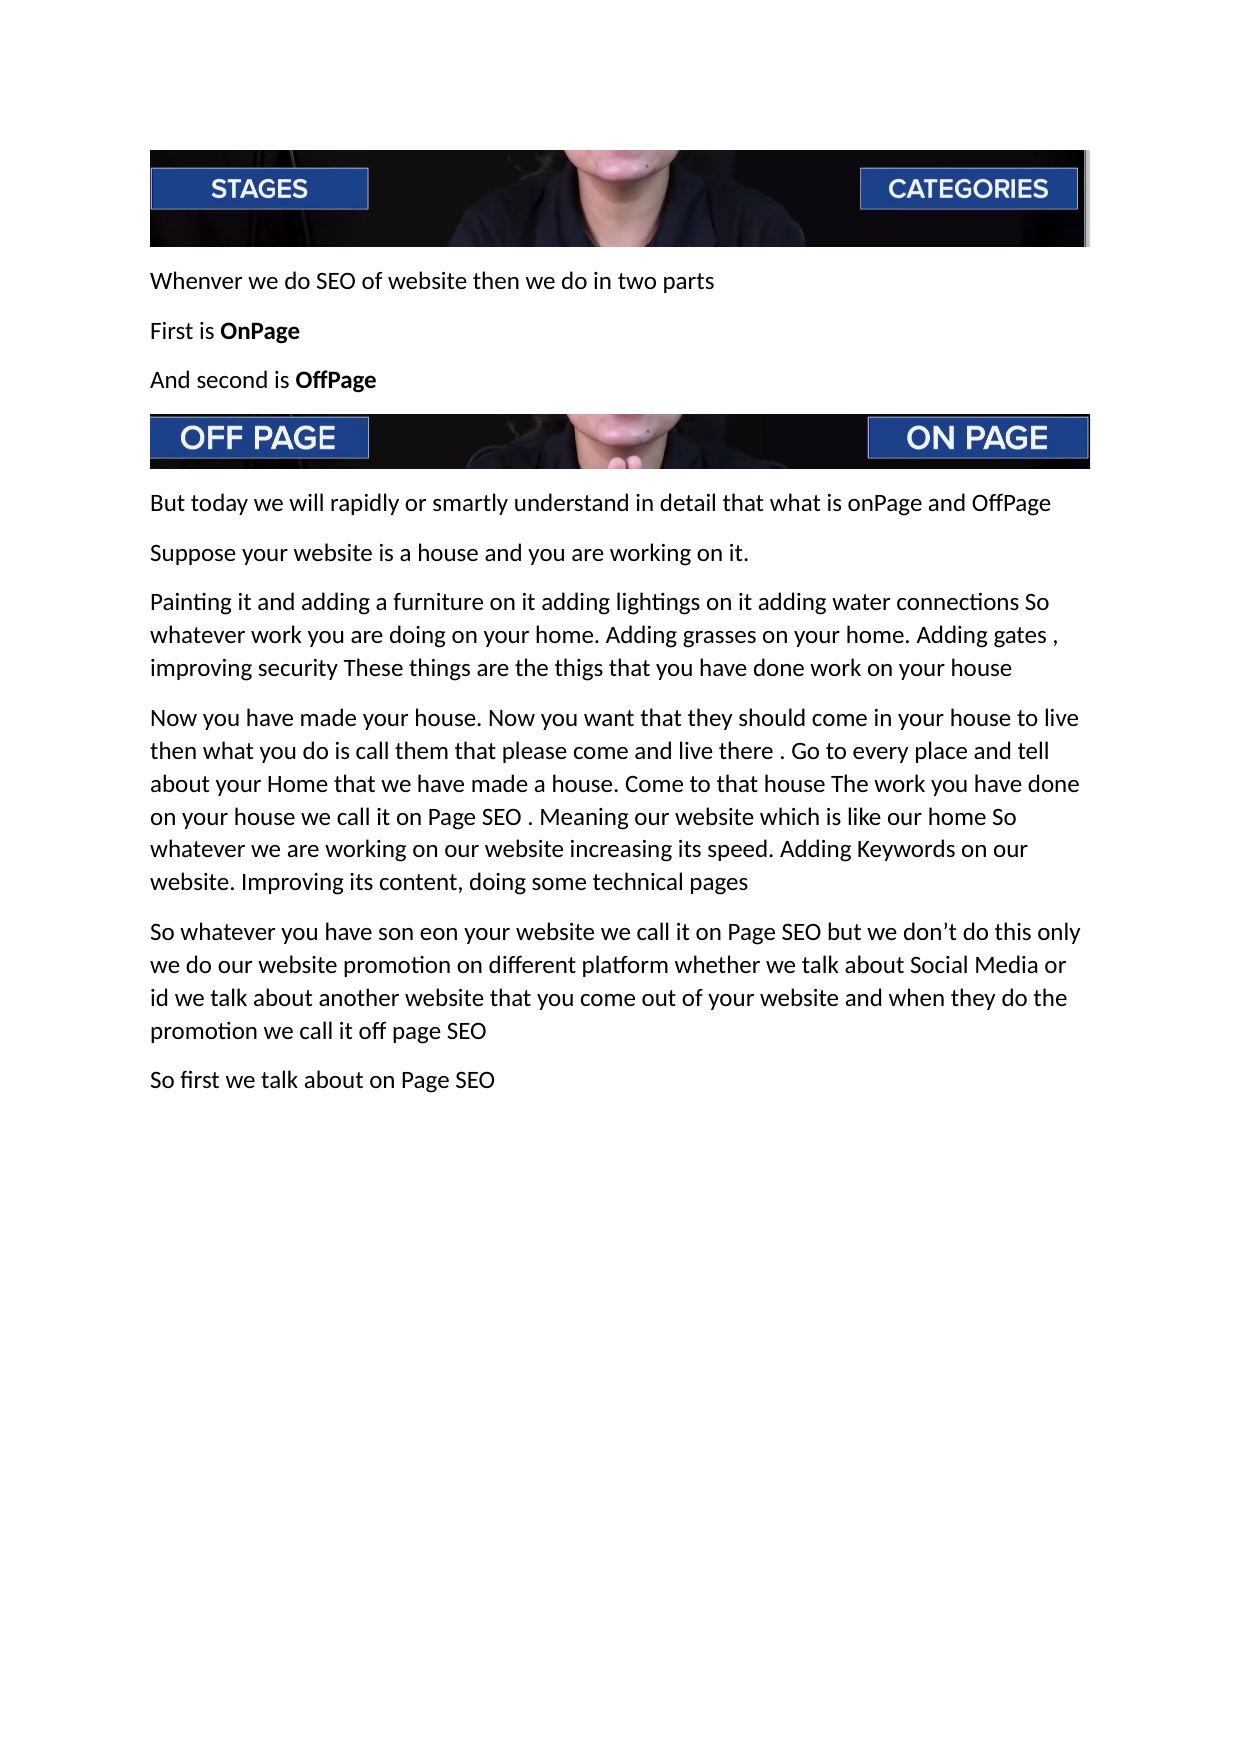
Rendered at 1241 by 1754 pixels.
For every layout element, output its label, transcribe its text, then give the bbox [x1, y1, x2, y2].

text But today we will rapidly or smartly understand in detail that what is onPage and OffPage [150, 487, 1090, 518]
picture [150, 150, 1091, 247]
text Whenver we do SEO of website then we do in two parts [150, 265, 1090, 296]
text Now you have made your house. Now you want that they should come in your house to live then what you do is call them that please come and live there . Go to every place and tell about your Home that we have made a house. Come to that house The work you have done on your house we call it on Page SEO . Meaning our website which is like our home So whatever we are working on our website increasing its speed. Adding Keywords on our website. Improving its content, doing some technical pages [150, 702, 1090, 897]
text Suppose your website is a house and you are working on it. [150, 537, 1090, 567]
picture [150, 414, 1091, 469]
text So whatever you have son eon your website we call it on Page SEO but we don’t do this only we do our website promotion on different platform whether we talk about Social Media or id we talk about another website that you come out of your website and when they do the promotion we call it off page SEO [150, 916, 1090, 1045]
text So first we talk about on Page SEO [150, 1064, 1090, 1095]
text Painting it and adding a furniture on it adding lightings on it adding water connections So whatever work you are doing on your home. Adding grasses on your home. Adding gates , improving security These things are the thigs that you have done work on your house [150, 586, 1090, 683]
text First is OnPage [150, 315, 1090, 346]
text And second is OffPage [150, 364, 1090, 395]
